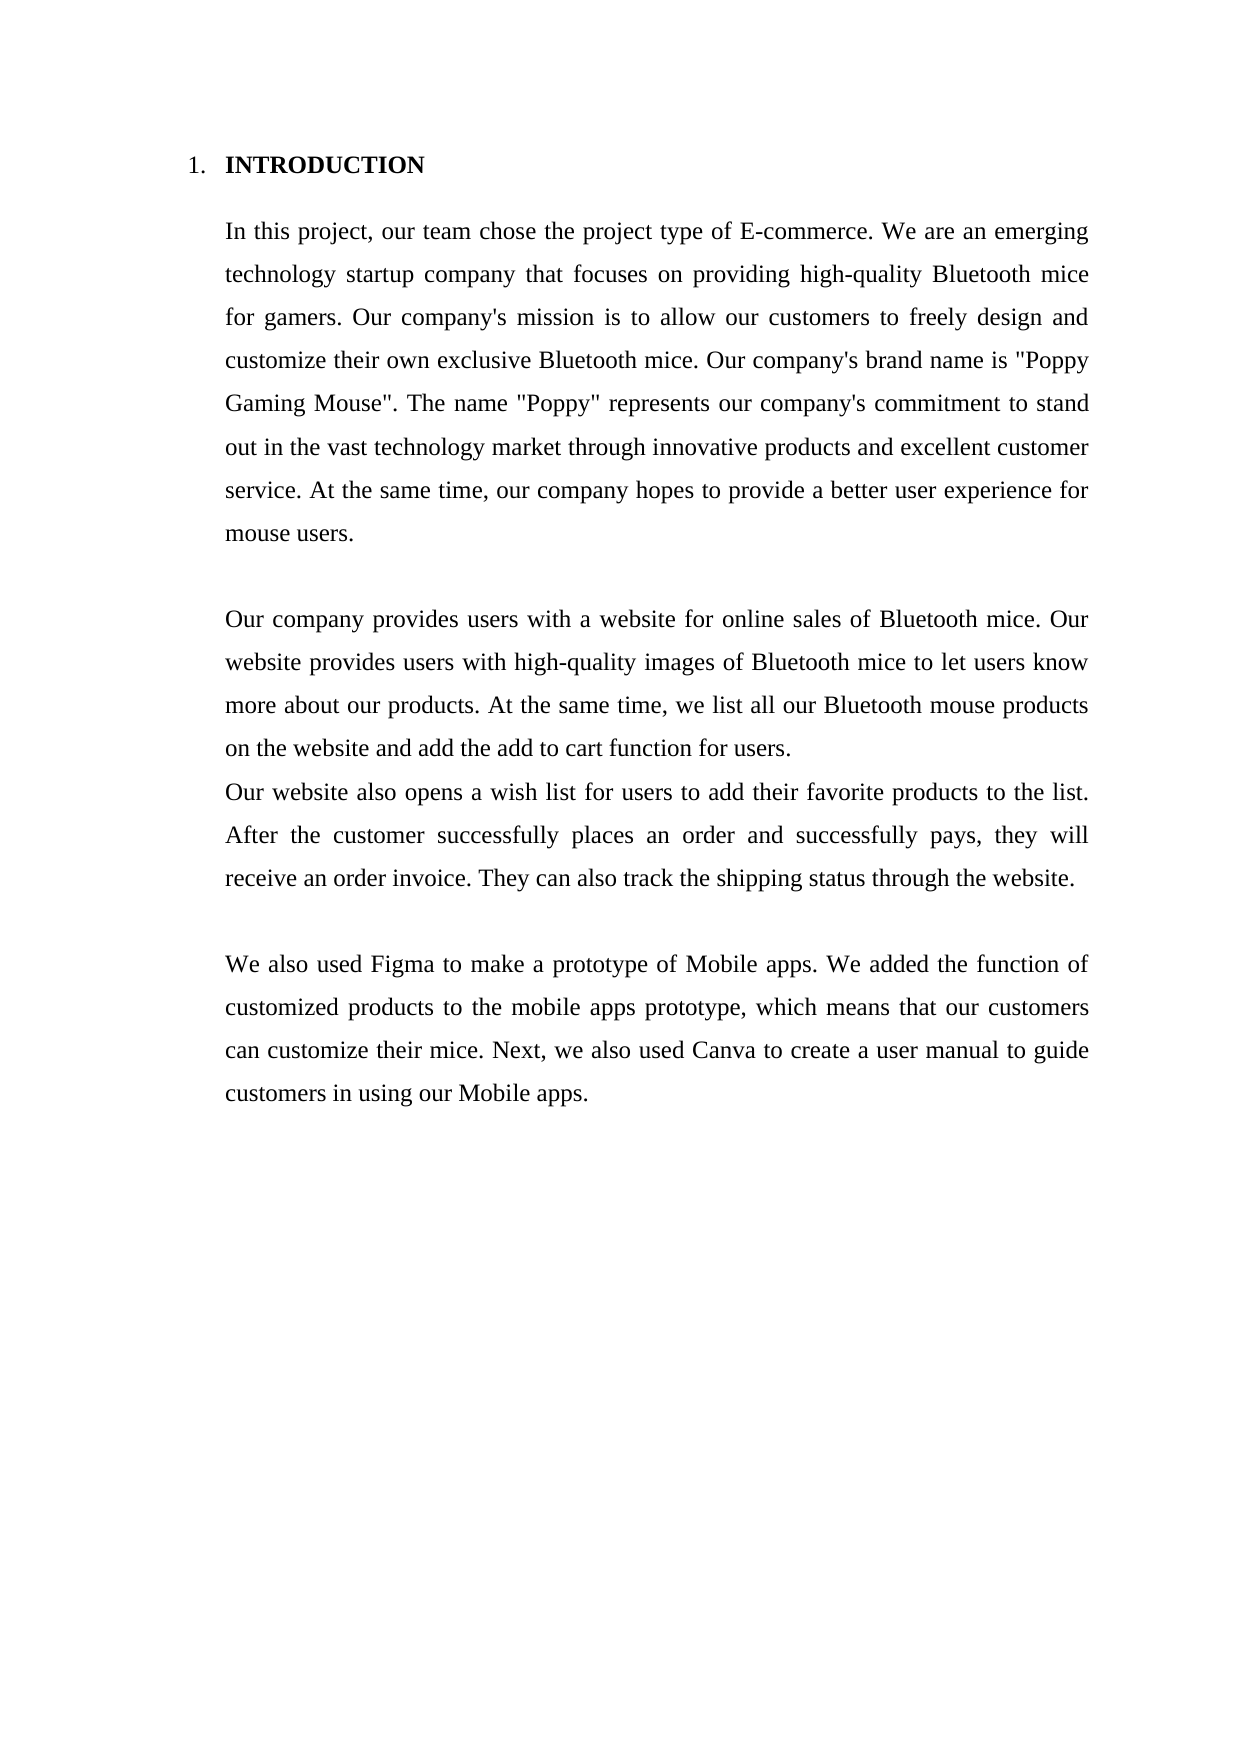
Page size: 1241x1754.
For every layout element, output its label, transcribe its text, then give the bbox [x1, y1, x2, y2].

text Our company provides users with a website for online sales of Bluetooth mice. Our website provides users with high-quality images of Bluetooth mice to let users know more about our products. At the same time, we list all our Bluetooth mouse products on the website and add the add to cart function for users. [225, 604, 1090, 762]
text Our website also opens a wish list for users to add their favorite products to the list. After the customer successfully places an order and successfully pays, they will receive an order invoice. They can also track the shipping status through the website. [225, 777, 1090, 892]
text In this project, our team chose the project type of E-commerce. We are an emerging technology startup company that focuses on providing high-quality Bluetooth mice for gamers. Our company's mission is to allow our customers to freely design and customize their own exclusive Bluetooth mice. Our company's brand name is "Poppy Gaming Mouse". The name "Poppy" represents our company's commitment to stand out in the vast technology market through innovative products and excellent customer service. At the same time, our company hopes to provide a better user experience for mouse users. [225, 216, 1090, 547]
text We also used Figma to make a prototype of Mobile apps. We added the function of customized products to the mobile apps prototype, which means that our customers can customize their mice. Next, we also used Canva to create a user manual to guide customers in using our Mobile apps. [225, 949, 1090, 1107]
list INTRODUCTION [187, 150, 1090, 179]
